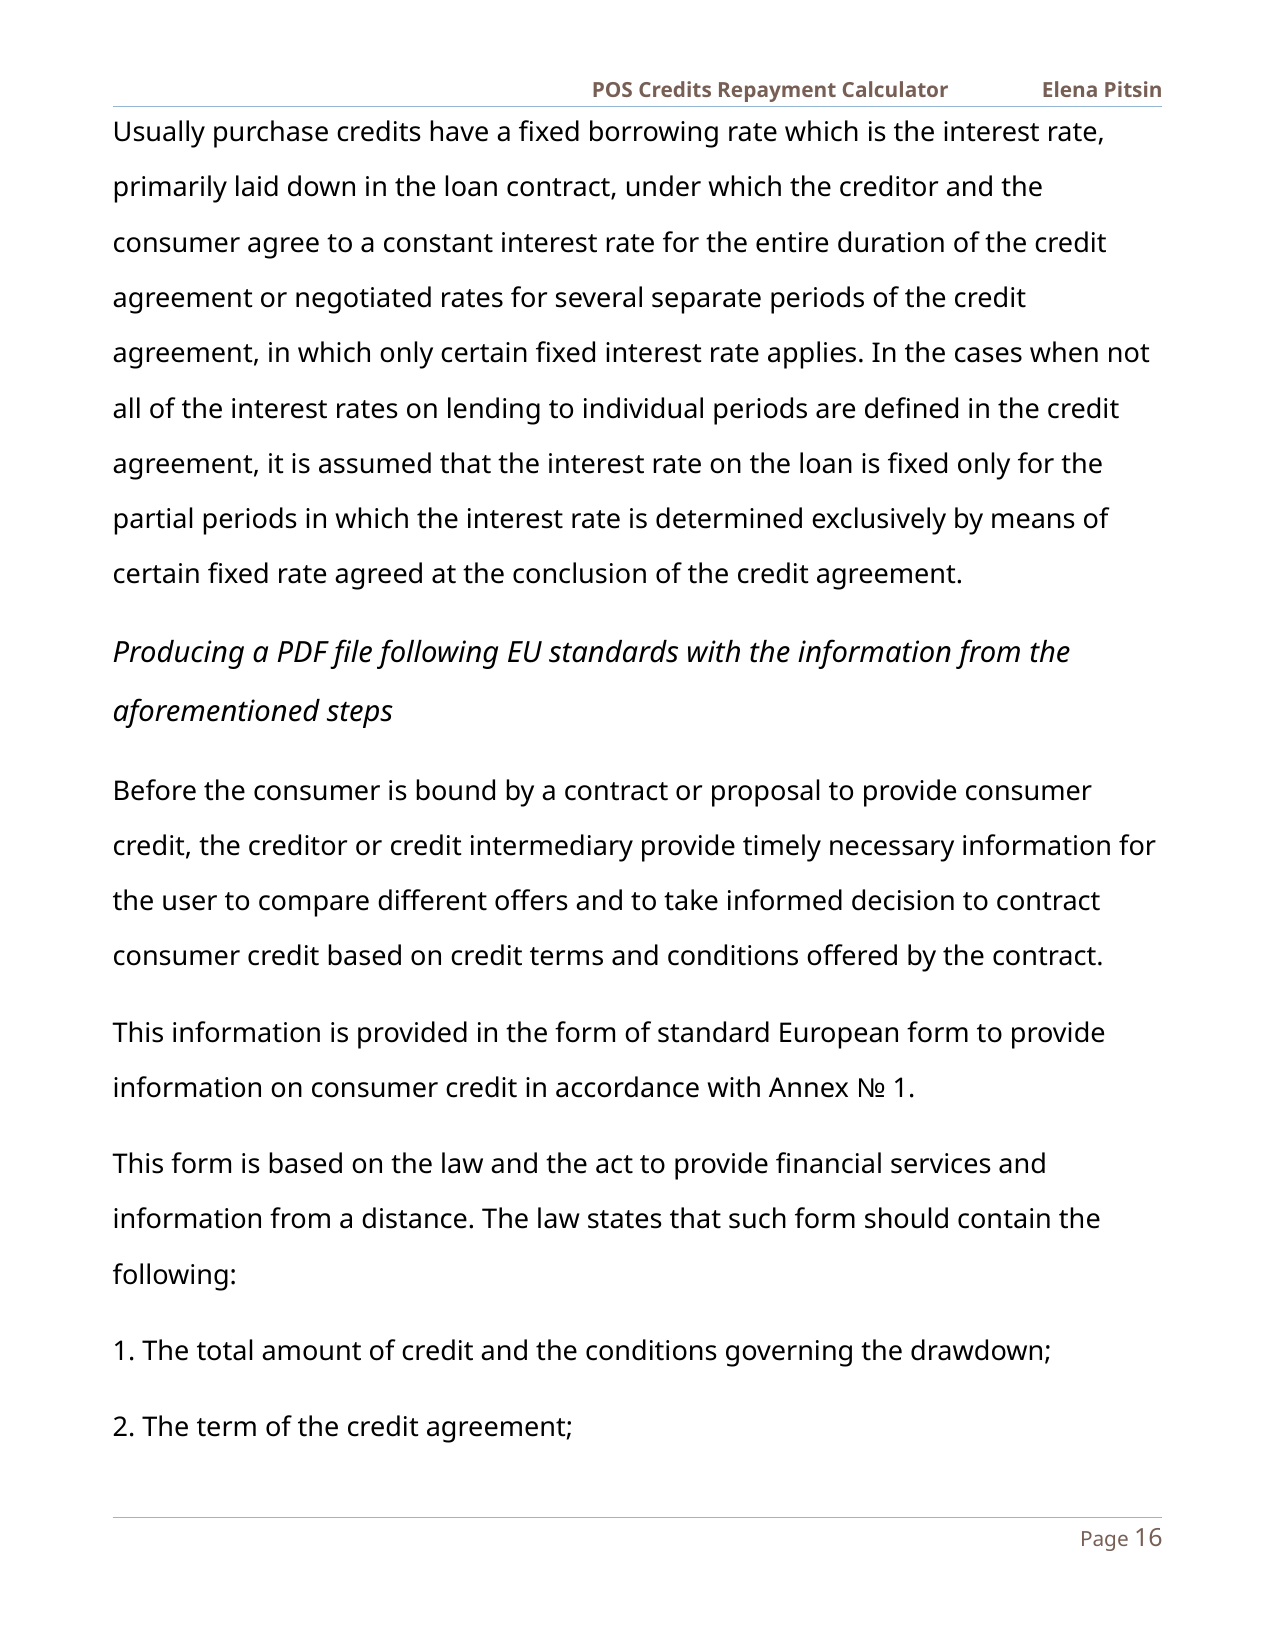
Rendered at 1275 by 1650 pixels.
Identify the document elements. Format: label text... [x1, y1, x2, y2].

text 2. The term of the credit agreement; [112, 1407, 1162, 1444]
text Usually purchase credits have a fixed borrowing rate which is the interest rate, primarily laid down in the loan contract, under which the creditor and the consumer agree to a constant interest rate for the entire duration of the credit agreement or negotiated rates for several separate periods of the credit agreement, in which only certain fixed interest rate applies. In the cases when not all of the interest rates on lending to individual periods are defined in the credit agreement, it is assumed that the interest rate on the loan is fixed only for the partial periods in which the interest rate is determined exclusively by means of certain fixed rate agreed at the conclusion of the credit agreement. [112, 112, 1162, 592]
text 1. The total amount of credit and the conditions governing the drawdown; [112, 1331, 1162, 1368]
text Before the consumer is bound by a contract or proposal to provide consumer credit, the creditor or credit intermediary provide timely necessary information for the user to compare different offers and to take informed decision to contract consumer credit based on credit terms and conditions offered by the contract. [112, 771, 1162, 974]
text This form is based on the law and the act to provide financial services and information from a distance. The law states that such form should contain the following: [112, 1144, 1162, 1292]
text This information is provided in the form of standard European form to provide information on consumer credit in accordance with Annex № 1. [112, 1013, 1162, 1105]
text Producing a PDF file following EU standards with the information from the aforementioned steps [112, 631, 1162, 730]
